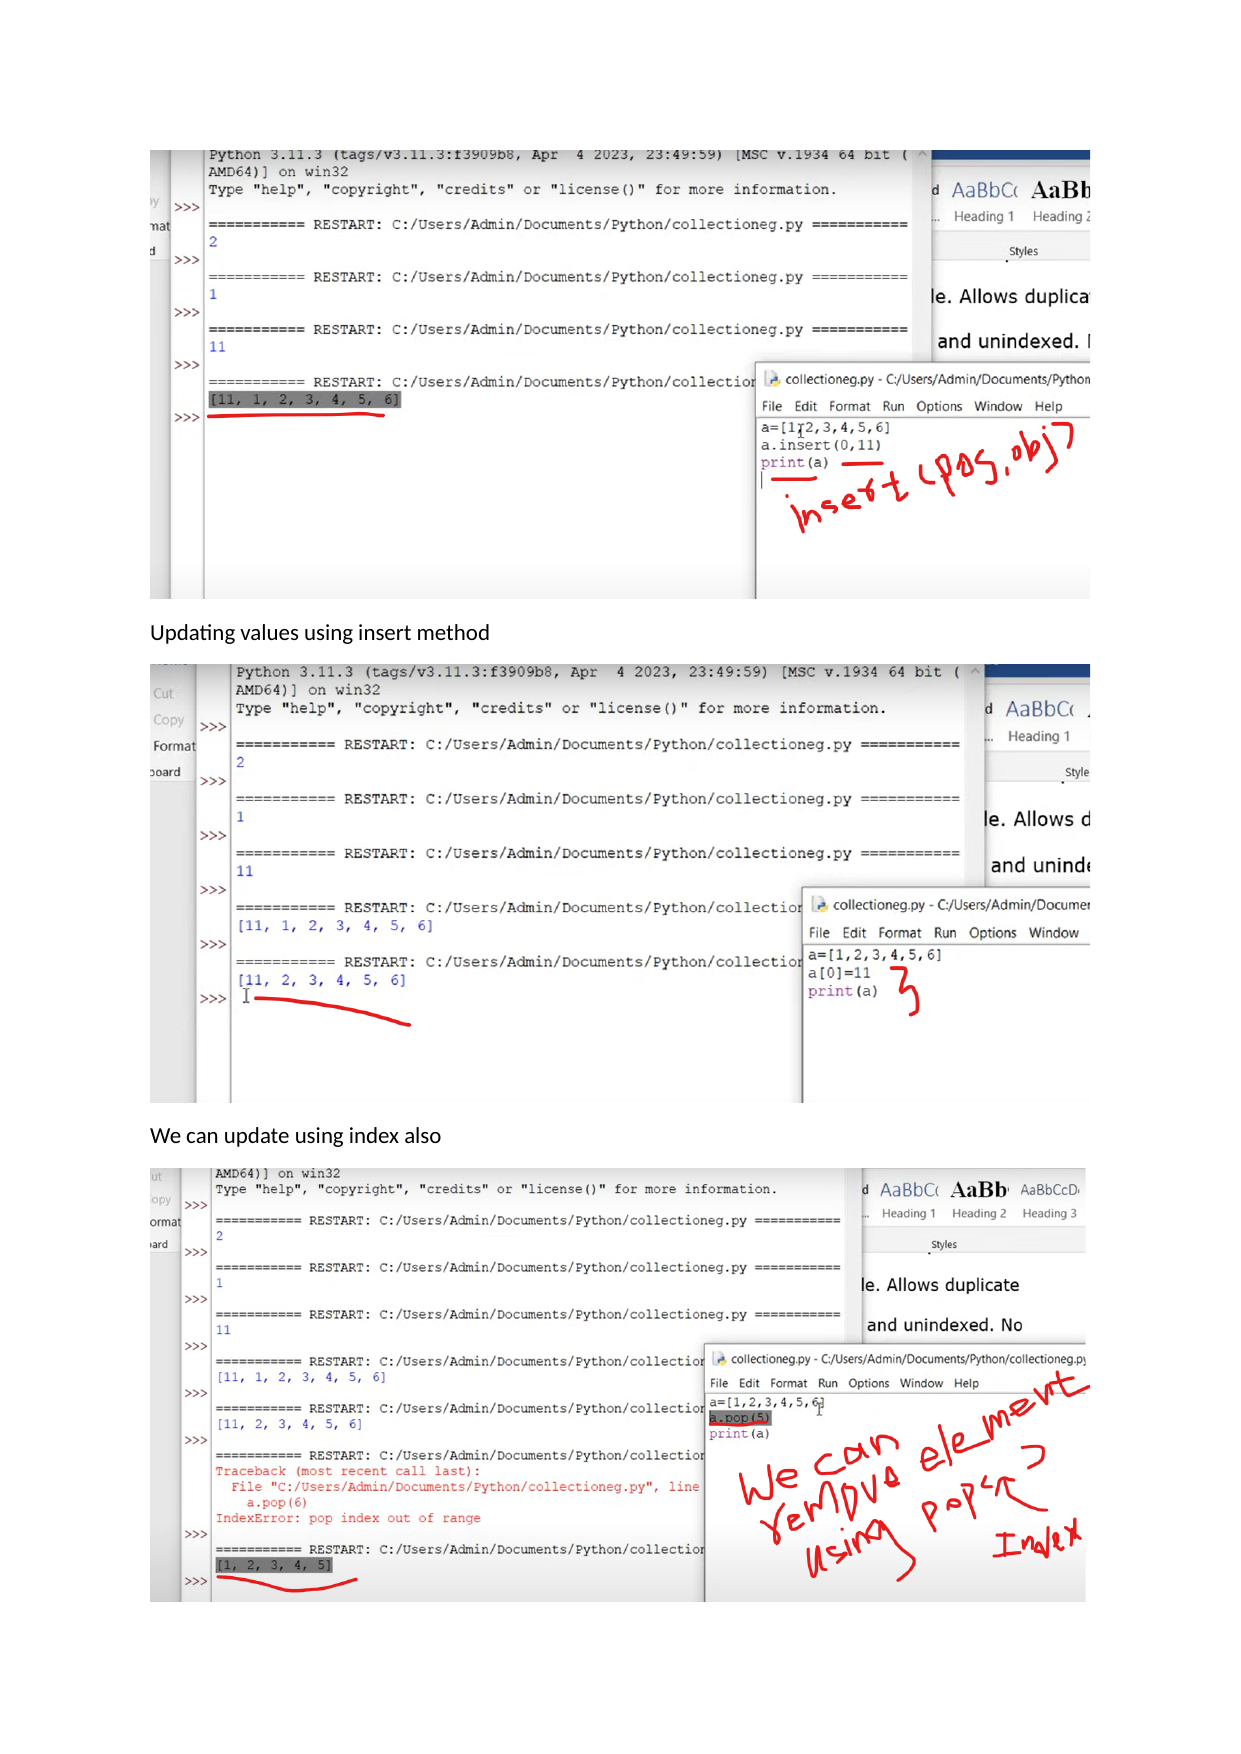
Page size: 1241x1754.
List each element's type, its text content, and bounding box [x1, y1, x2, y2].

picture [150, 1168, 1091, 1602]
picture [150, 664, 1091, 1103]
text Updating values using insert method [150, 618, 1090, 646]
picture [150, 150, 1091, 599]
text We can update using index also [150, 1122, 1090, 1149]
